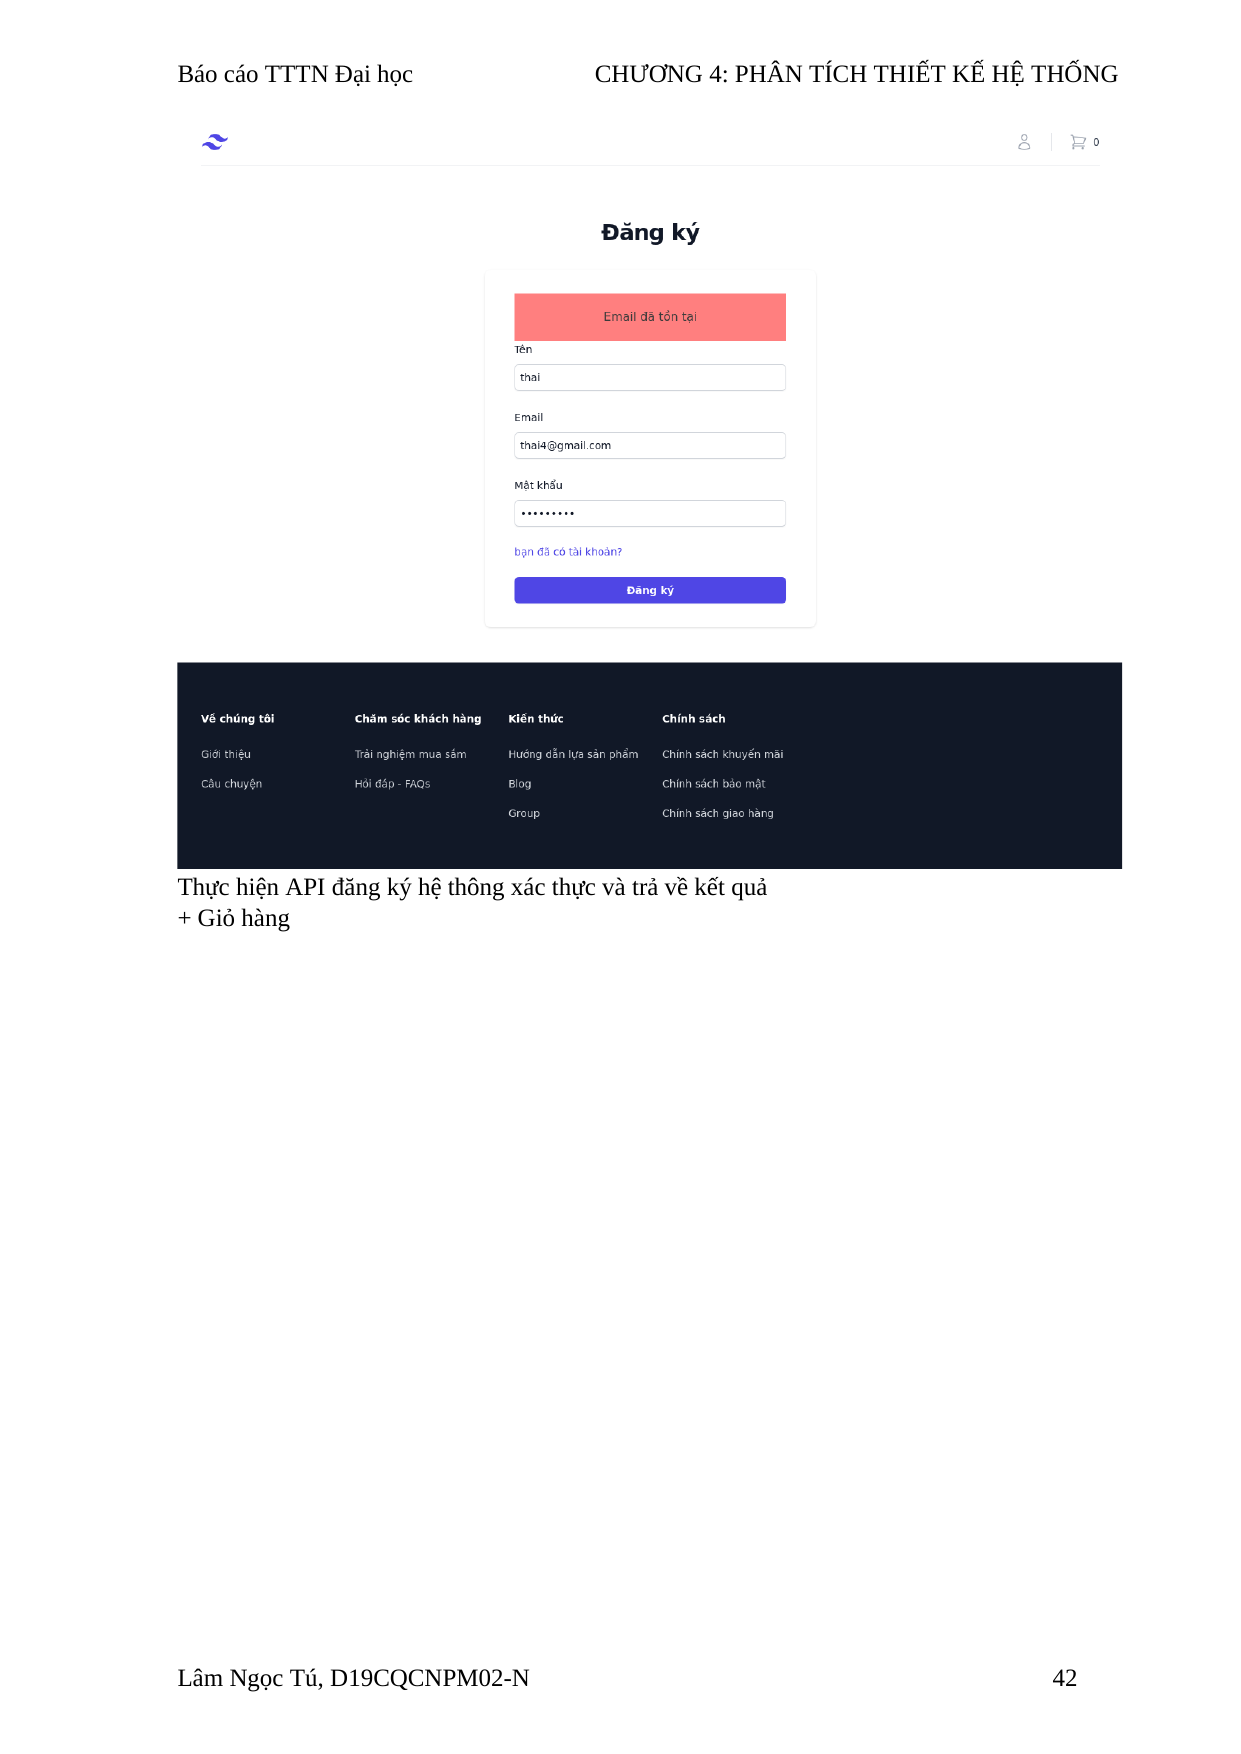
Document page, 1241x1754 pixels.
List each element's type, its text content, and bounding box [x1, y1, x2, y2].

list + Giỏ hàng [177, 903, 1122, 932]
picture [177, 118, 1123, 869]
list Thực hiện API đăng ký hệ thông xác thực và trả về kết quả [177, 869, 1122, 901]
